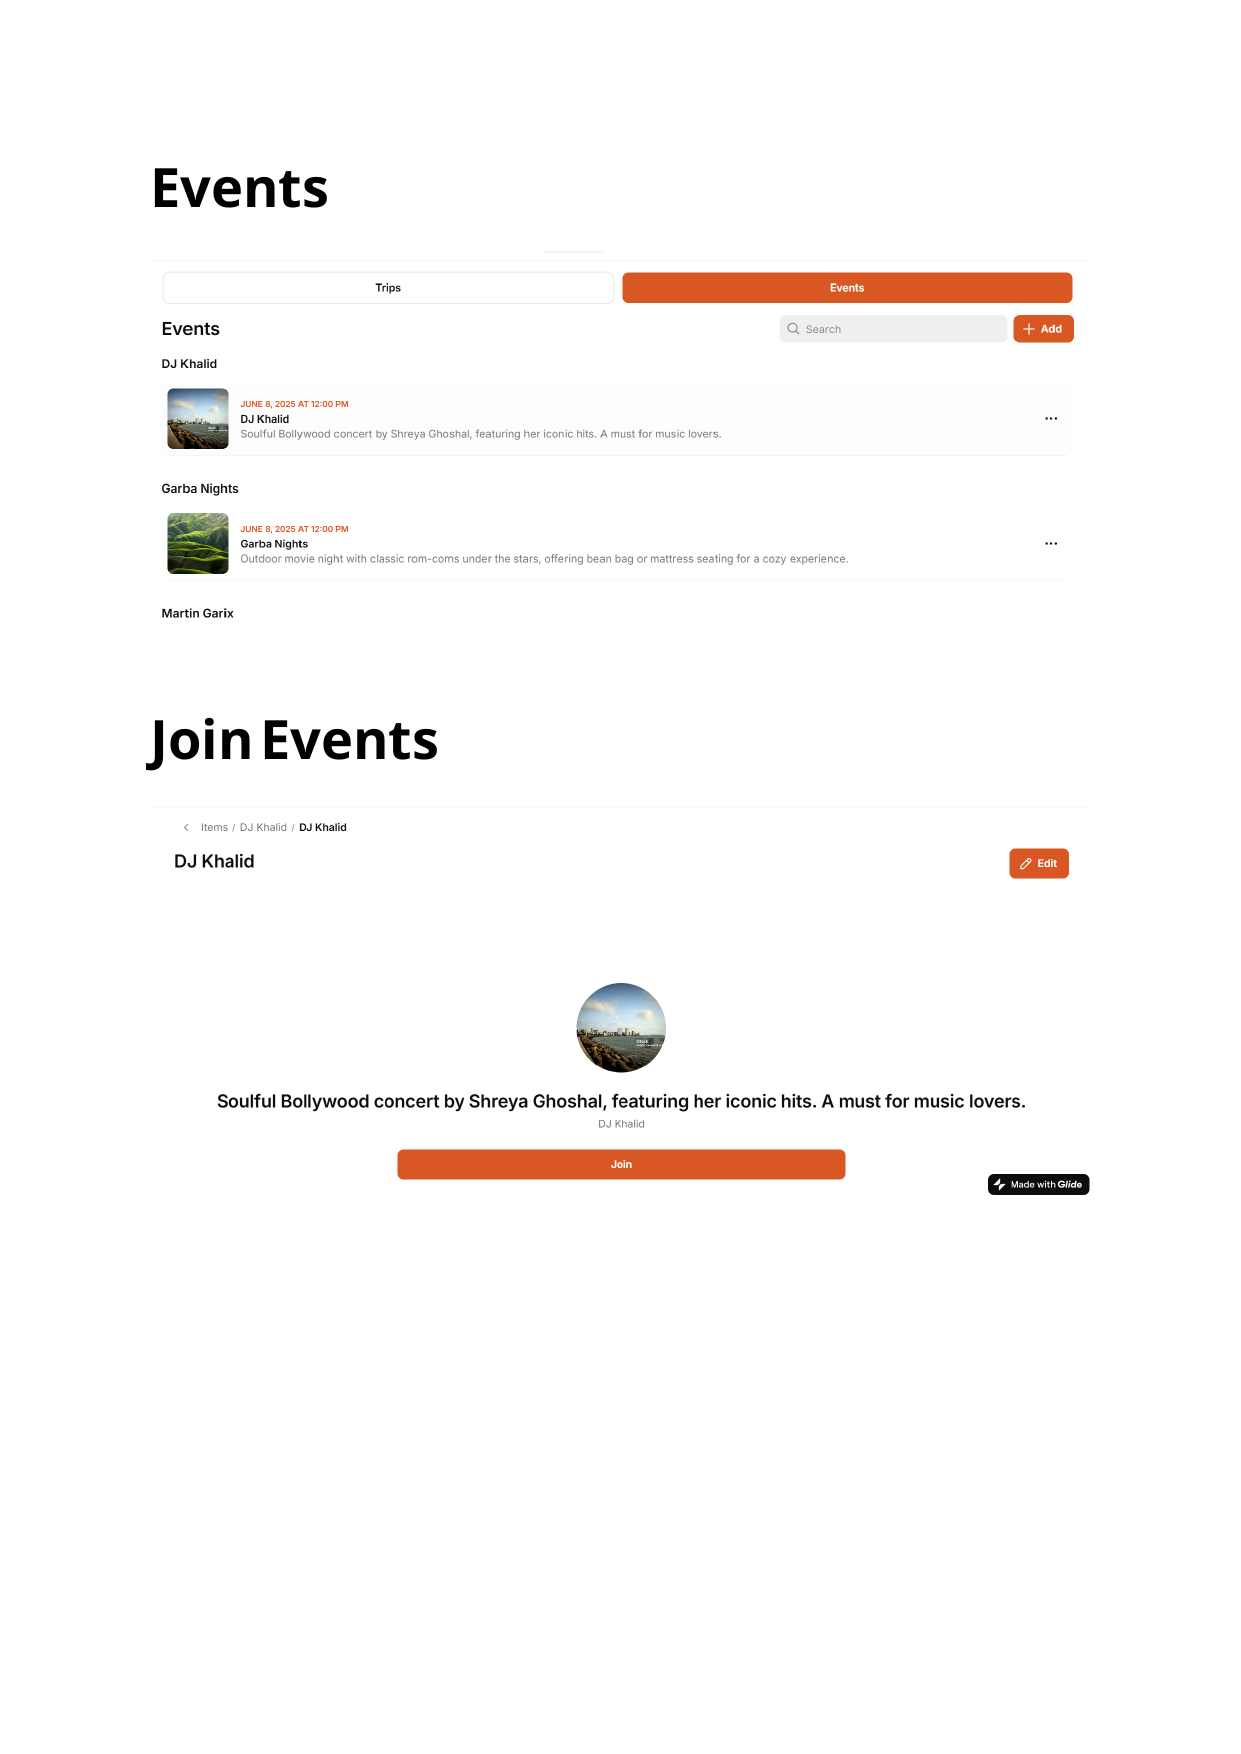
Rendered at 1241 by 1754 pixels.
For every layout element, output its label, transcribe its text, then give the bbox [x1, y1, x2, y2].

text Events [150, 150, 1090, 224]
text Join Events [150, 701, 1090, 775]
picture [150, 251, 1091, 624]
picture [150, 802, 1091, 1197]
